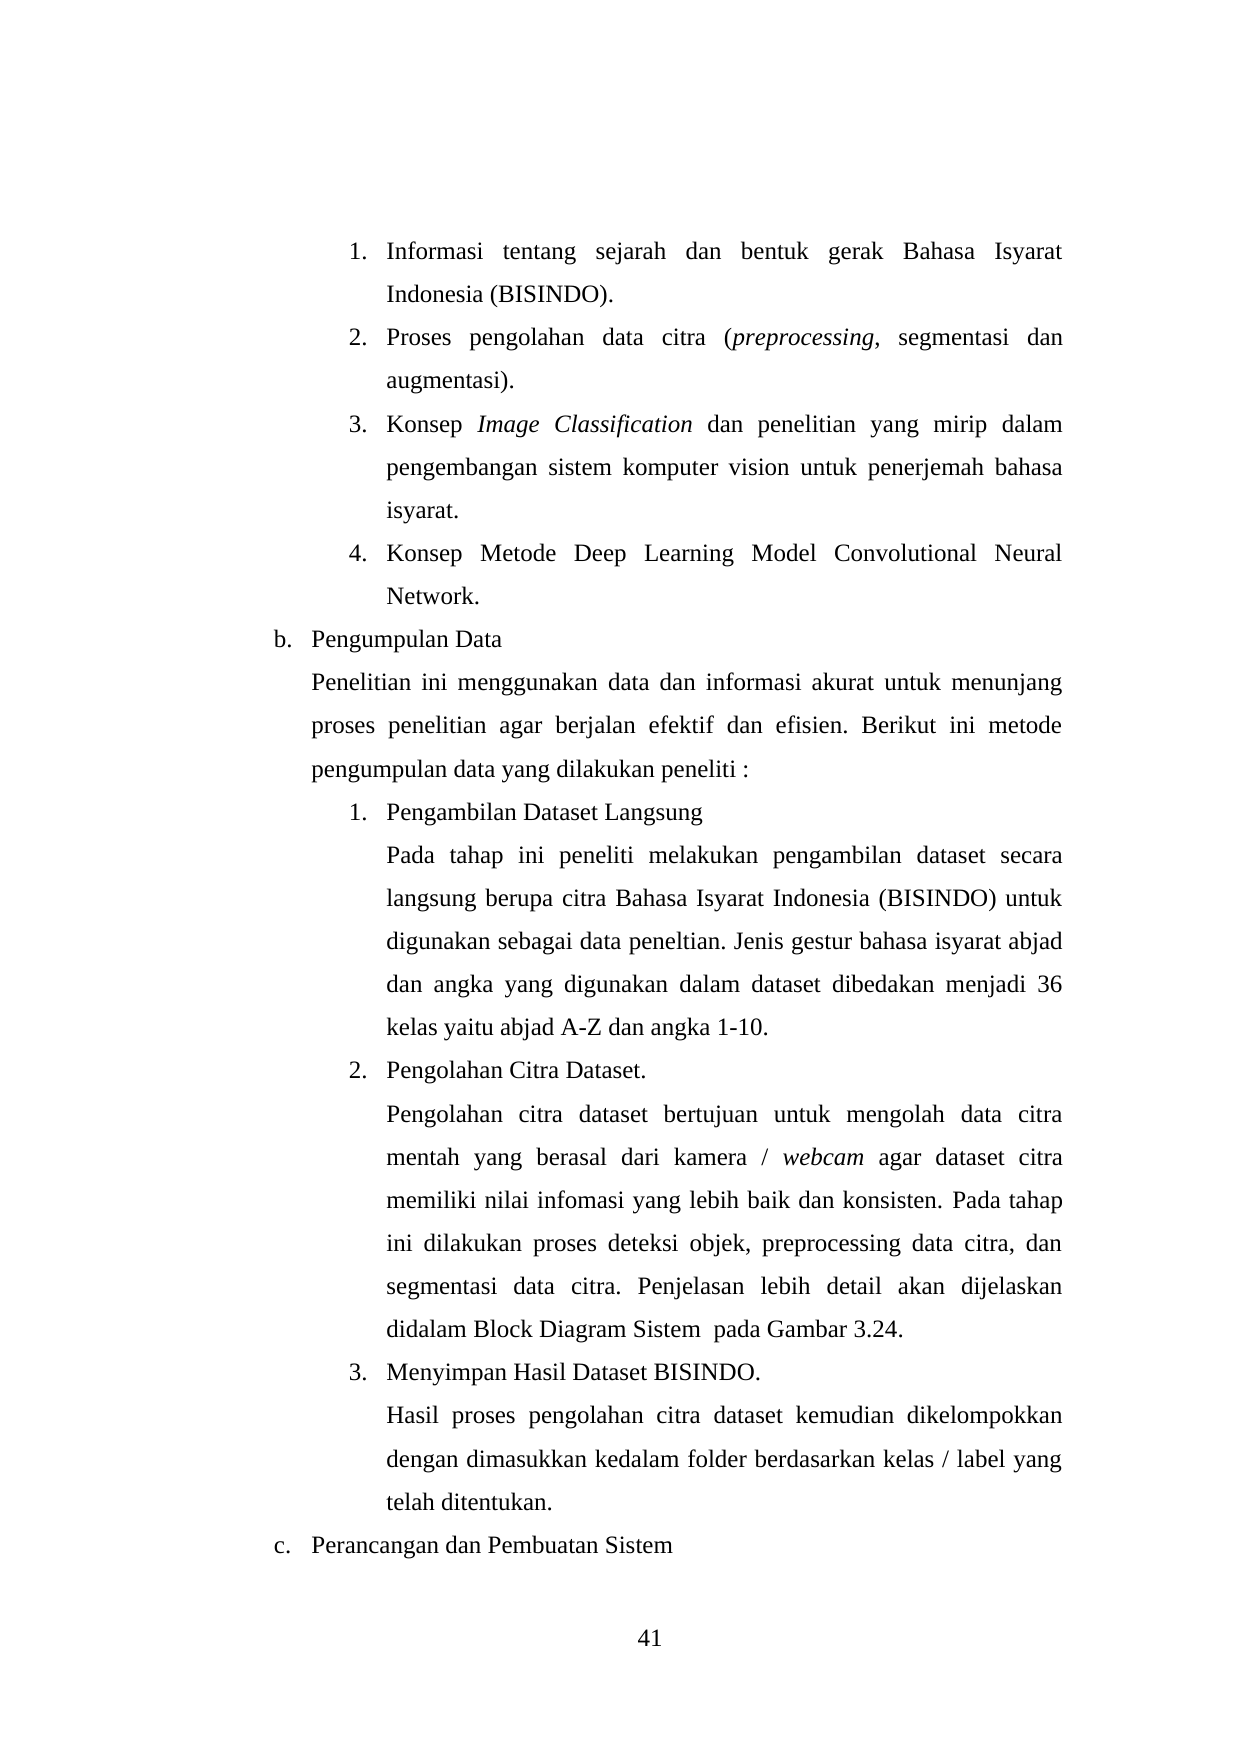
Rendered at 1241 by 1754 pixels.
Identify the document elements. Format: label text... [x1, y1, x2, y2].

list Pengumpulan Data [274, 624, 1063, 653]
list Konsep Image Classification dan penelitian yang mirip dalam pengembangan sistem komputer vision untuk penerjemah bahasa isyarat. [349, 409, 1063, 524]
list Penelitian ini menggunakan data dan informasi akurat untuk menunjang proses penelitian agar berjalan efektif dan efisien. Berikut ini metode pengumpulan data yang dilakukan peneliti : [311, 667, 1063, 782]
list Informasi tentang sejarah dan bentuk gerak Bahasa Isyarat Indonesia (BISINDO). [349, 236, 1063, 308]
list Hasil proses pengolahan citra dataset kemudian dikelompokkan dengan dimasukkan kedalam folder berdasarkan kelas / label yang telah ditentukan. [386, 1401, 1063, 1516]
list Pengambilan Dataset Langsung [349, 797, 1063, 826]
list Pengolahan Citra Dataset. [349, 1056, 1063, 1084]
list Pada tahap ini peneliti melakukan pengambilan dataset secara langsung berupa citra Bahasa Isyarat Indonesia (BISINDO) untuk digunakan sebagai data peneltian. Jenis gestur bahasa isyarat abjad dan angka yang digunakan dalam dataset dibedakan menjadi 36 kelas yaitu abjad A-Z dan angka 1-10. [386, 840, 1063, 1041]
list Konsep Metode Deep Learning Model Convolutional Neural Network. [349, 538, 1063, 610]
list Proses pengolahan data citra (preprocessing, segmentasi dan augmentasi). [349, 322, 1063, 394]
list Menyimpan Hasil Dataset BISINDO. [349, 1357, 1063, 1386]
list Perancangan dan Pembuatan Sistem [274, 1530, 1063, 1559]
